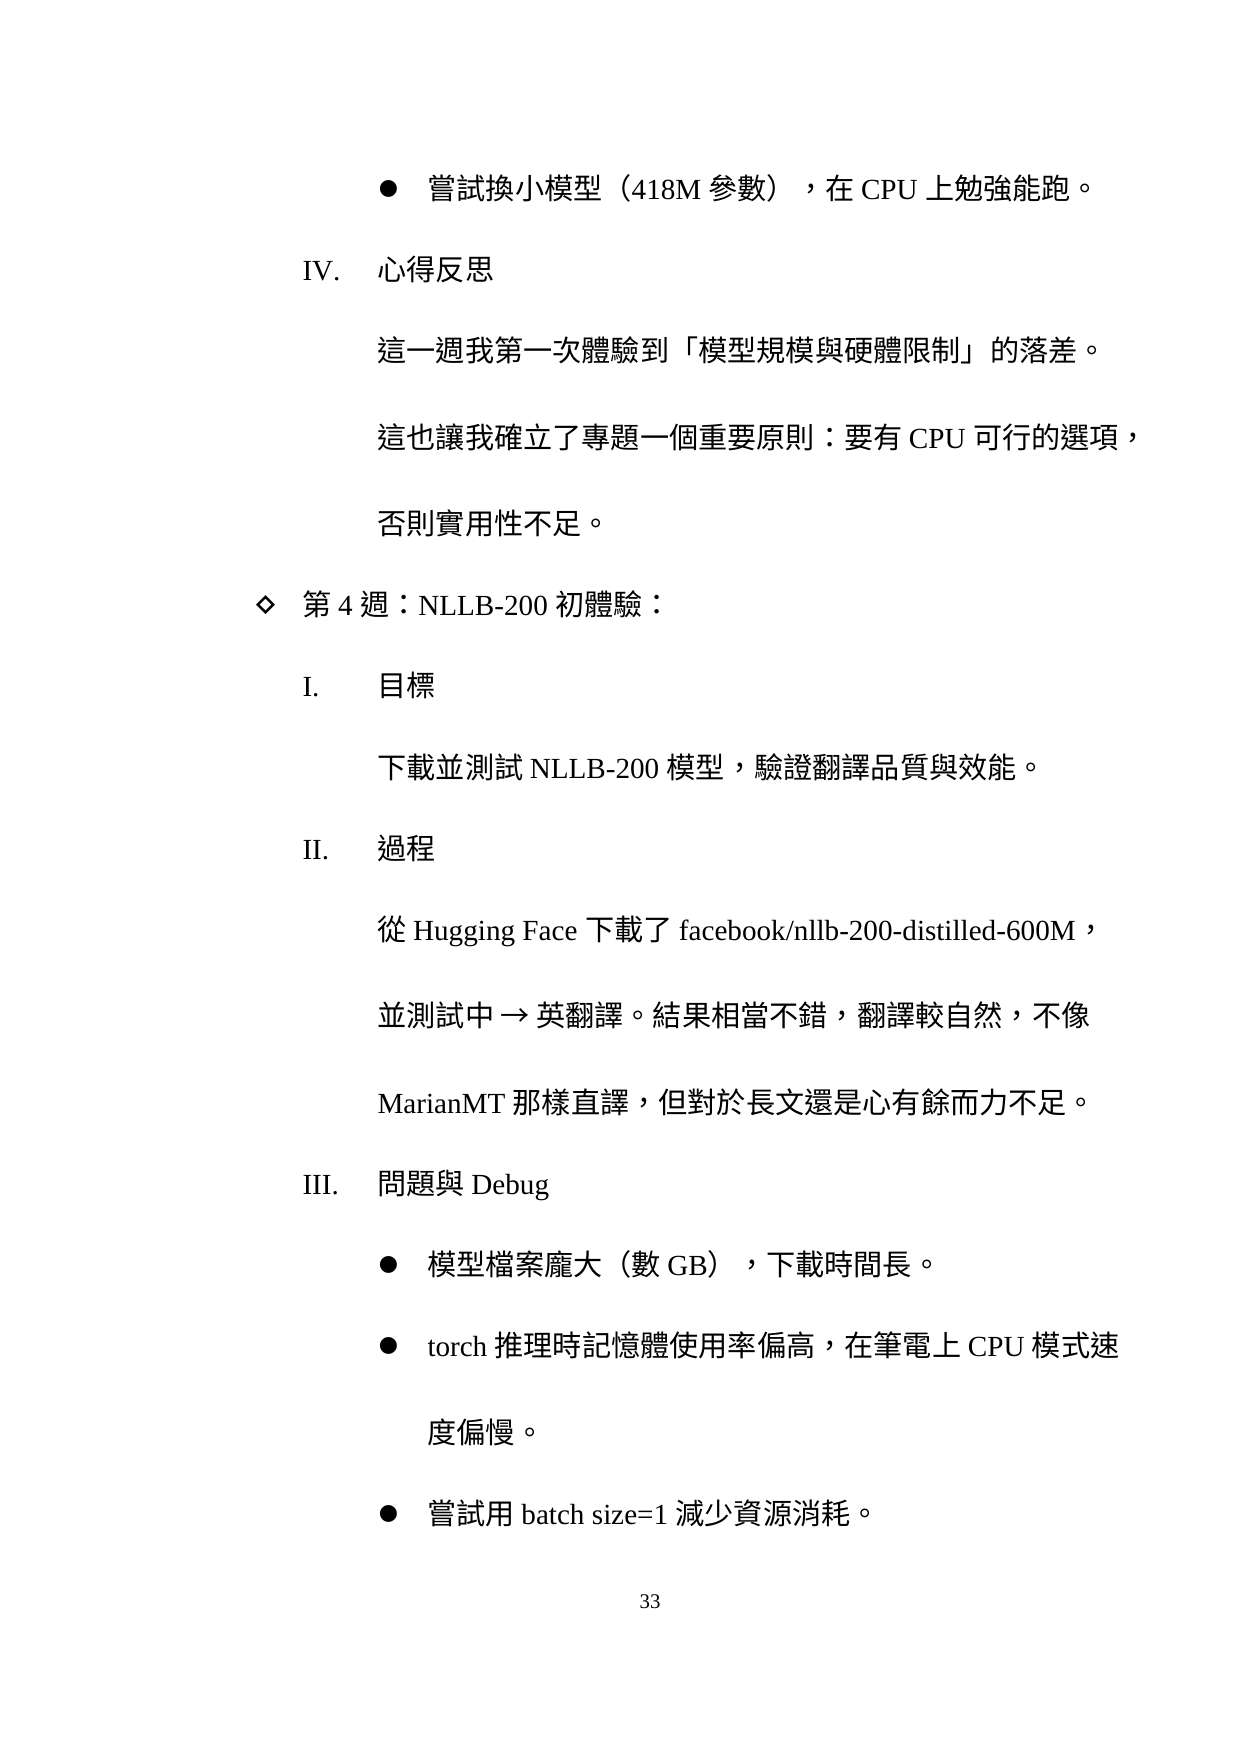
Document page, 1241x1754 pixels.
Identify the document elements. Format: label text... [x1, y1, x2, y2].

list 模型檔案龐大（數 GB），下載時間長。 [377, 1225, 1122, 1300]
list 第 4 週：NLLB-200 初體驗： [252, 565, 1122, 640]
list 嘗試用 batch size=1 減少資源消耗。 [377, 1474, 1122, 1549]
list 問題與 Debug [302, 1144, 1122, 1219]
list 這一週我第一次體驗到「模型規模與硬體限制」的落差。這也讓我確立了專題一個重要原則：要有 CPU 可行的選項，否則實用性不足。 [377, 312, 1122, 559]
list 下載並測試 NLLB-200 模型，驗證翻譯品質與效能。 [377, 728, 1122, 803]
list torch 推理時記憶體使用率偏高，在筆電上 CPU 模式速度偏慢。 [377, 1307, 1122, 1468]
list 過程 [302, 809, 1122, 884]
list 從 Hugging Face 下載了 facebook/nllb-200-distilled-600M，並測試中 → 英翻譯。結果相當不錯，翻譯較自然，不像 MarianMT 那樣直譯，但對於長文還是心有餘而力不足。 [377, 890, 1122, 1138]
list 目標 [302, 647, 1122, 722]
list 心得反思 [302, 230, 1122, 305]
list 嘗試換小模型（418M 參數），在 CPU 上勉強能跑。 [377, 149, 1122, 224]
